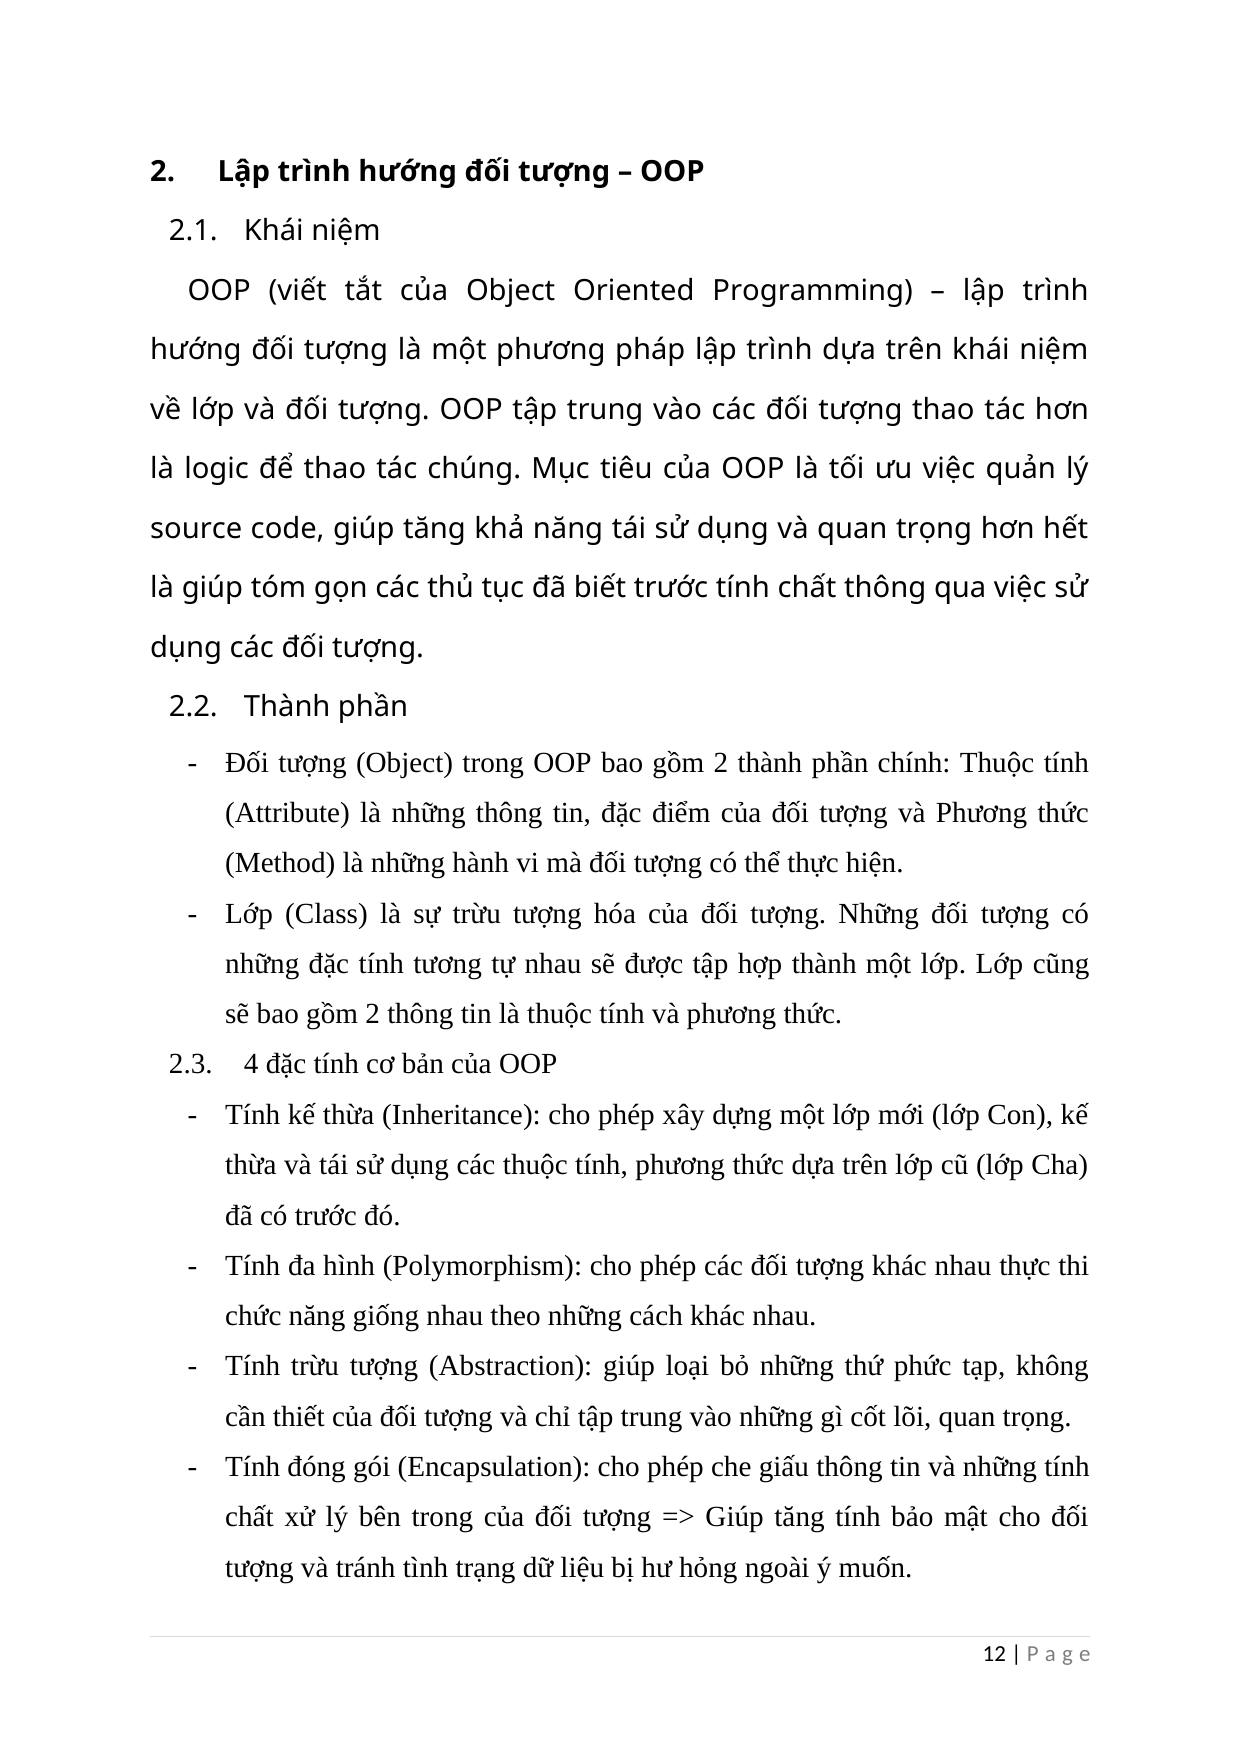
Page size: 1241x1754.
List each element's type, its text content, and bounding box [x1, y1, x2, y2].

list Tính trừu tượng (Abstraction): giúp loại bỏ những thứ phức tạp, không cần thiết của đối tượng và chỉ tập trung vào những gì cốt lõi, quan trọng. [187, 1348, 1090, 1432]
list Tính đóng gói (Encapsulation): cho phép che giấu thông tin và những tính chất xử lý bên trong của đối tượng => Giúp tăng tính bảo mật cho đối tượng và tránh tình trạng dữ liệu bị hư hỏng ngoài ý muốn. [187, 1449, 1090, 1583]
list Tính kế thừa (Inheritance): cho phép xây dựng một lớp mới (lớp Con), kế thừa và tái sử dụng các thuộc tính, phương thức dựa trên lớp cũ (lớp Cha) đã có trước đó. [187, 1097, 1090, 1231]
list Thành phần [169, 685, 1090, 725]
list Lập trình hướng đối tượng – OOP [150, 150, 1090, 190]
list Đối tượng (Object) trong OOP bao gồm 2 thành phần chính: Thuộc tính (Attribute) là những thông tin, đặc điểm của đối tượng và Phương thức (Method) là những hành vi mà đối tượng có thể thực hiện. [187, 745, 1090, 879]
list Tính đa hình (Polymorphism): cho phép các đối tượng khác nhau thực thi chức năng giống nhau theo những cách khác nhau. [187, 1248, 1090, 1332]
list Lớp (Class) là sự trừu tượng hóa của đối tượng. Những đối tượng có những đặc tính tương tự nhau sẽ được tập hợp thành một lớp. Lớp cũng sẽ bao gồm 2 thông tin là thuộc tính và phương thức. [187, 896, 1090, 1030]
text OOP (viết tắt của Object Oriented Programming) – lập trình hướng đối tượng là một phương pháp lập trình dựa trên khái niệm về lớp và đối tượng. OOP tập trung vào các đối tượng thao tác hơn là logic để thao tác chúng. Mục tiêu của OOP là tối ưu việc quản lý source code, giúp tăng khả năng tái sử dụng và quan trọng hơn hết là giúp tóm gọn các thủ tục đã biết trước tính chất thông qua việc sử dụng các đối tượng. [150, 269, 1090, 666]
list 4 đặc tính cơ bản của OOP [169, 1047, 1090, 1080]
list Khái niệm [169, 209, 1090, 249]
